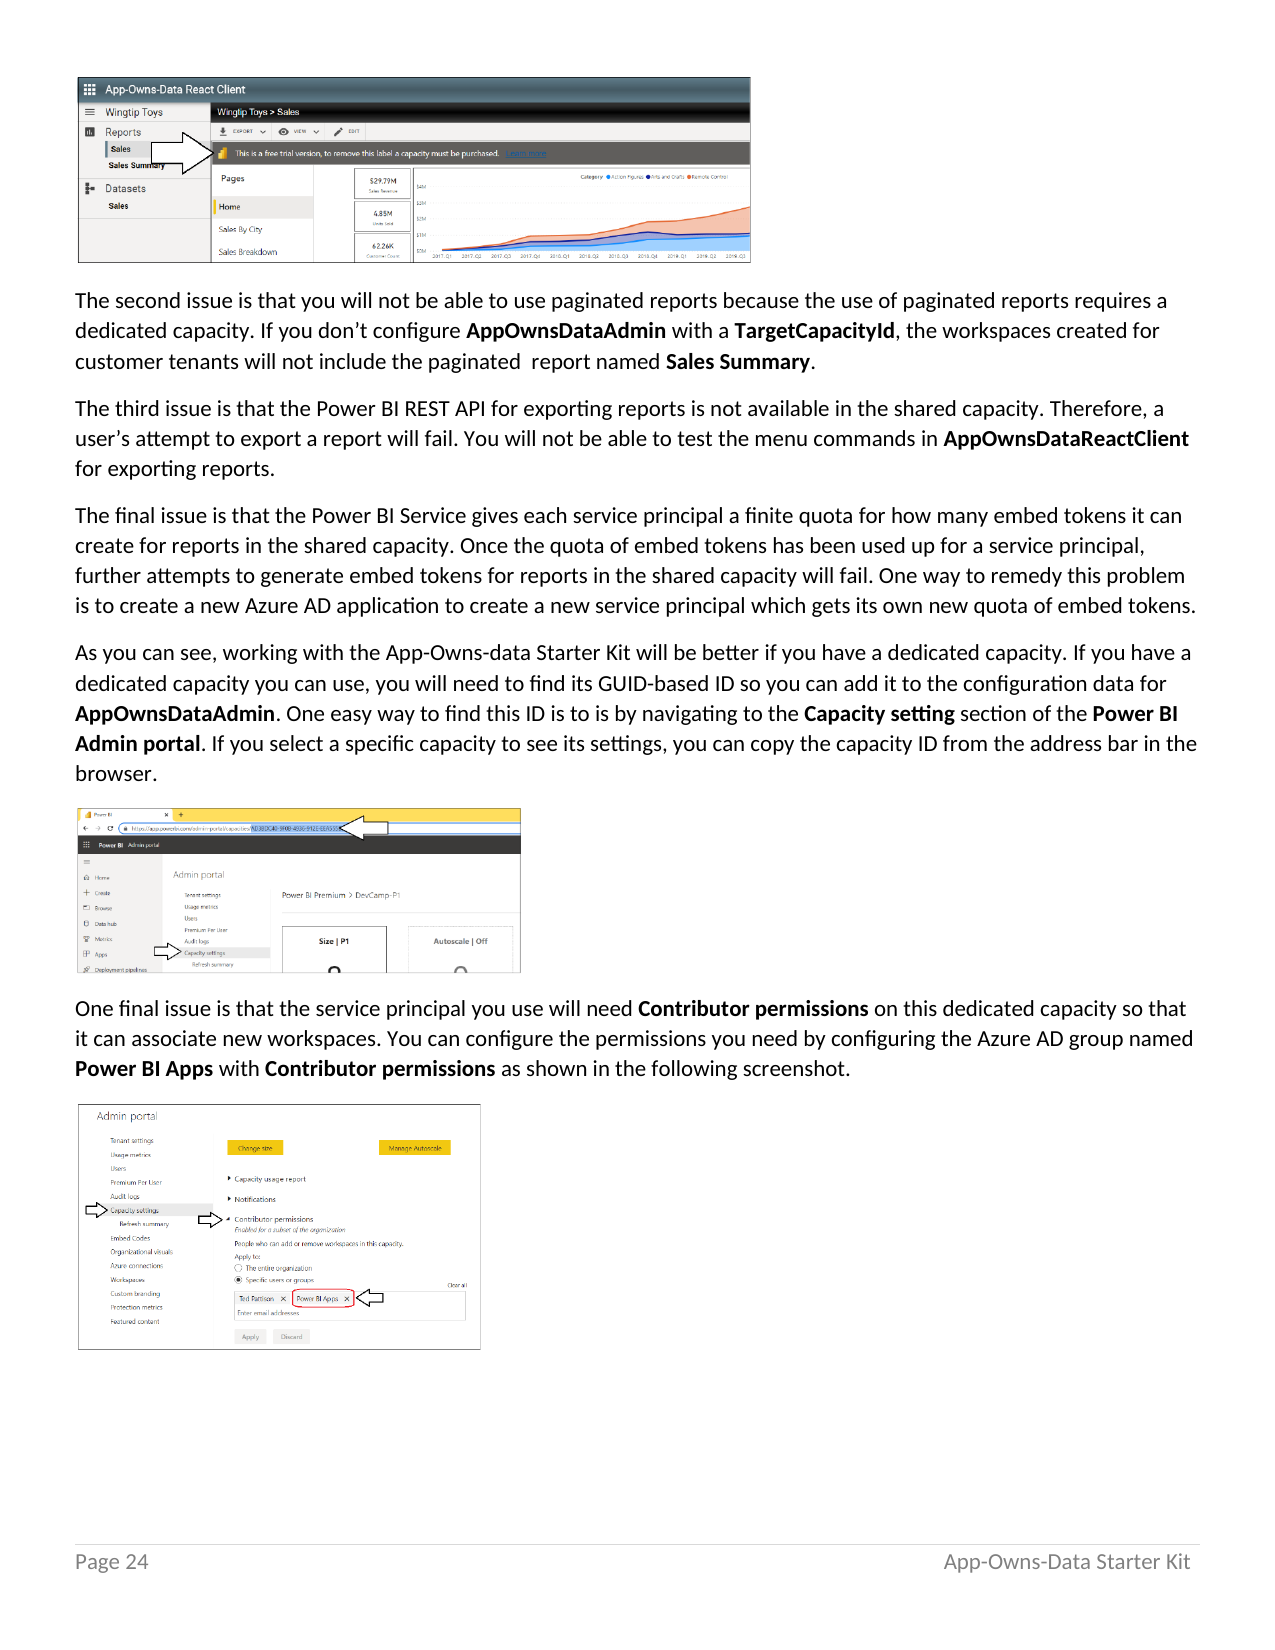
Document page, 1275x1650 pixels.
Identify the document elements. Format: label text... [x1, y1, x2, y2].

picture [75, 806, 524, 975]
picture [75, 1101, 483, 1353]
text One final issue is that the service principal you use will need Contributor permissions on this dedicated capacity so that it can associate new workspaces. You can configure the permissions you need by configuring the Azure AD group named Power BI Apps with Contributor permissions as shown in the following screenshot. [75, 994, 1200, 1082]
text As you can see, working with the App-Owns-data Starter Kit will be better if you have a dedicated capacity. If you have a dedicated capacity you can use, you will need to find its GUID-based ID so you can add it to the configuration data for AppOwnsDataAdmin. One easy way to find this ID is to is by navigating to the Capacity setting section of the Power BI Admin portal. If you select a specific capacity to see its settings, you can copy the capacity ID from the address bar in the browser. [75, 638, 1200, 787]
text The final issue is that the Power BI Service gives each service principal a finite quota for how many embed tokens it can create for reports in the shared capacity. Once the quota of embed tokens has been used up for a service principal, further attempts to generate embed tokens for reports in the shared capacity will fail. One way to remedy this problem is to create a new Azure AD application to create a new service principal which gets its own new quota of embed tokens. [75, 501, 1200, 620]
text The third issue is that the Power BI REST API for exporting reports is not available in the shared capacity. Therefore, a user’s attempt to export a report will fail. You will not be able to test the menu commands in AppOwnsDataReactClient for exporting reports. [75, 394, 1200, 482]
picture [75, 75, 753, 268]
text The second issue is that you will not be able to use paginated reports because the use of paginated reports requires a dedicated capacity. If you don’t configure AppOwnsDataAdmin with a TargetCapacityId, the workspaces created for customer tenants will not include the paginated report named Sales Summary. [75, 286, 1200, 375]
